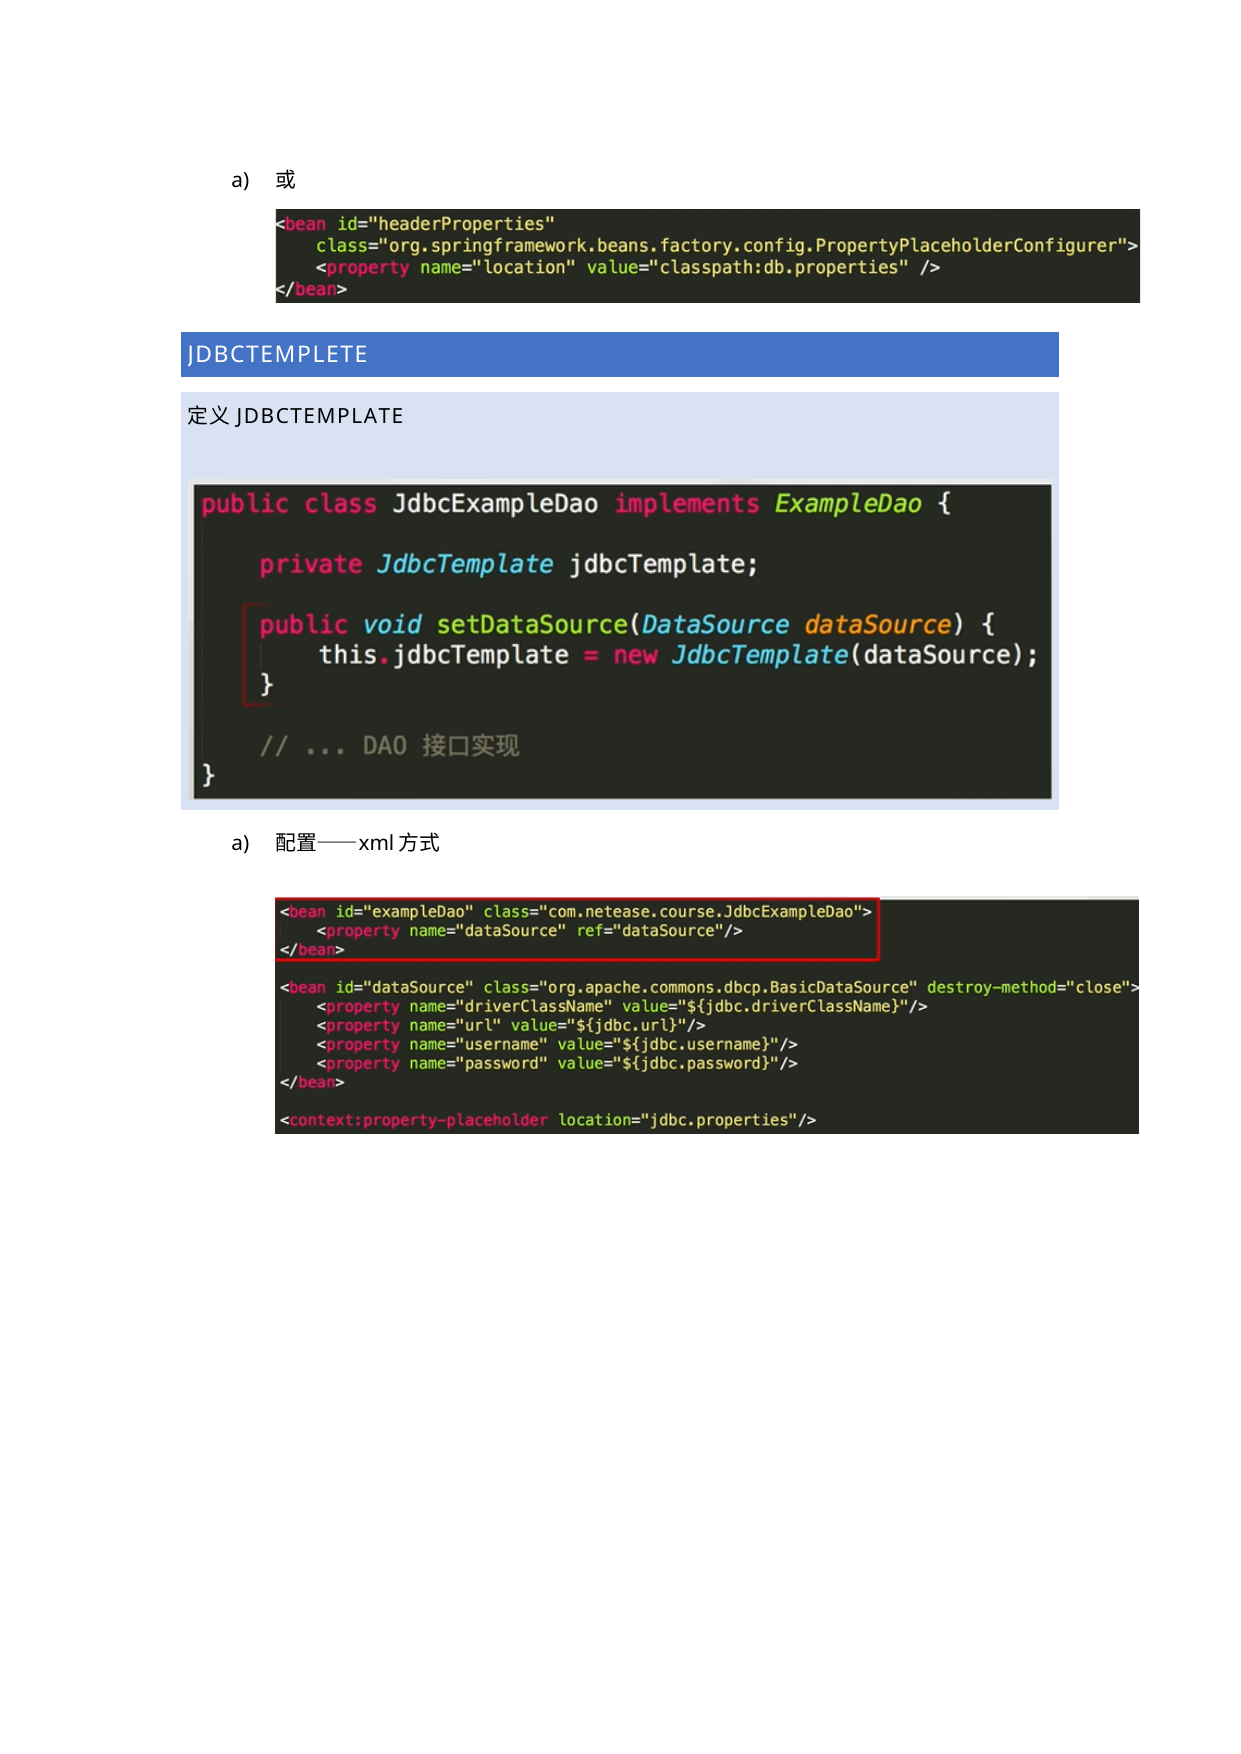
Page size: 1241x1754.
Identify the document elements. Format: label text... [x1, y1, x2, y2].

picture [275, 896, 1139, 1134]
subtitle 定义JDBCTemplate [188, 398, 1053, 479]
subtitle JDBCTemplete [188, 338, 1053, 370]
picture [188, 479, 1053, 800]
picture [275, 209, 1141, 303]
